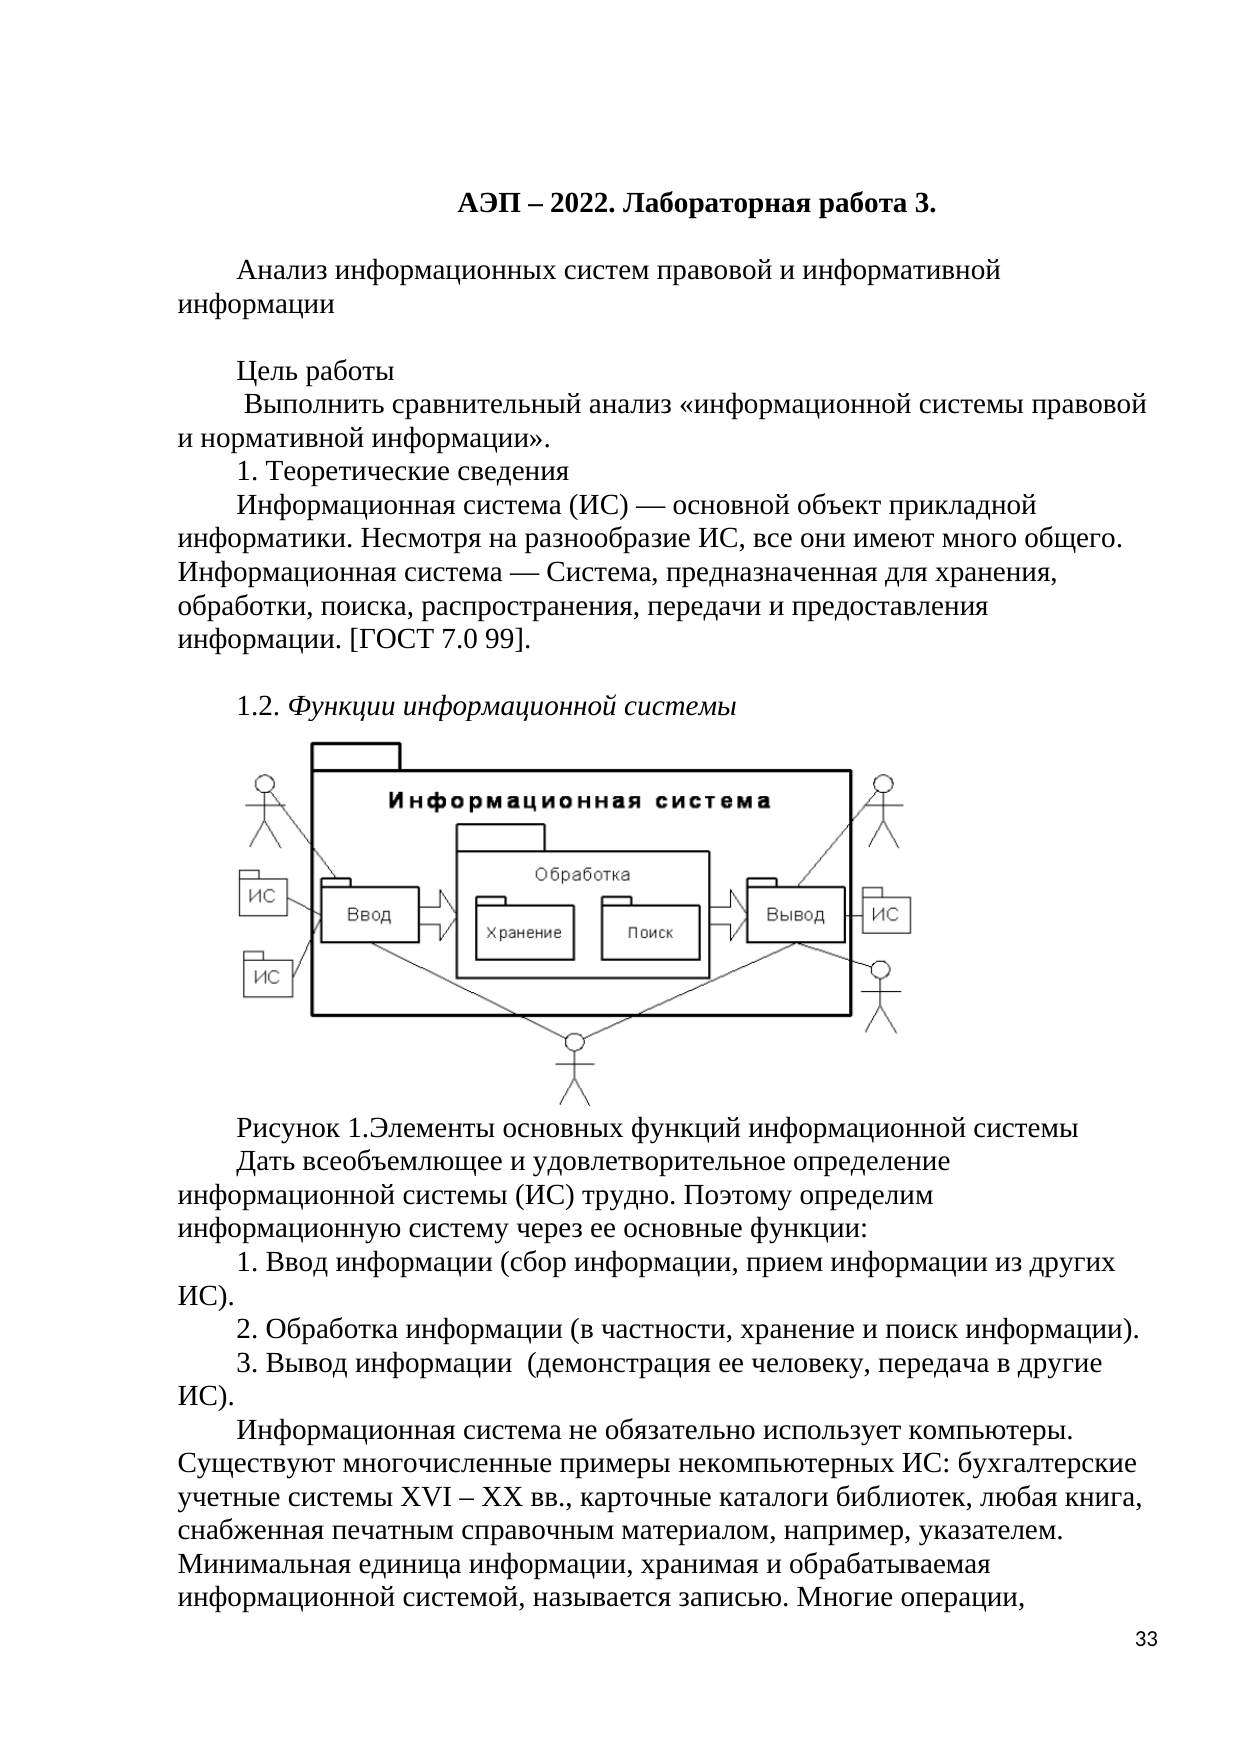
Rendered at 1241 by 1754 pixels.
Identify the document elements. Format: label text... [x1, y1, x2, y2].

text 3. Вывод информации (демонстрация ее человеку, передача в другие ИС). [177, 1345, 1158, 1412]
text 2. Обработка информации (в частности, хранение и поиск информации). [177, 1311, 1158, 1345]
text 1.2. Функции информационной системы [177, 688, 1158, 722]
text Рисунок 1.Элементы основных функций информационной системы [177, 1110, 1158, 1143]
text Анализ информационных систем правовой и информативной информации [177, 252, 1158, 319]
text 1. Теоретические сведения [177, 453, 1158, 487]
text Цель работы [177, 353, 1158, 386]
text Выполнить сравнительный анализ «информационной системы правовой и нормативной информации». [177, 386, 1158, 453]
text 1. Ввод информации (сбор информации, прием информации из других ИС). [177, 1244, 1158, 1311]
text АЭП – 2022. Лабораторная работа 3. [177, 185, 1158, 219]
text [177, 1412, 1158, 1613]
text Дать всеобъемлющее и удовлетворительное определение информационной системы (ИС) трудно. Поэтому определим информационную систему через ее основные функции: [177, 1143, 1158, 1244]
text Информационная система (ИС) — основной объект прикладной информатики. Несмотря на разнообразие ИС, все они имеют много общего. Информационная система — Система, предназначенная для хранения, обработки, поиска, распространения, передачи и предоставления информации. [ГОСТ 7.0 99]. [177, 487, 1158, 655]
